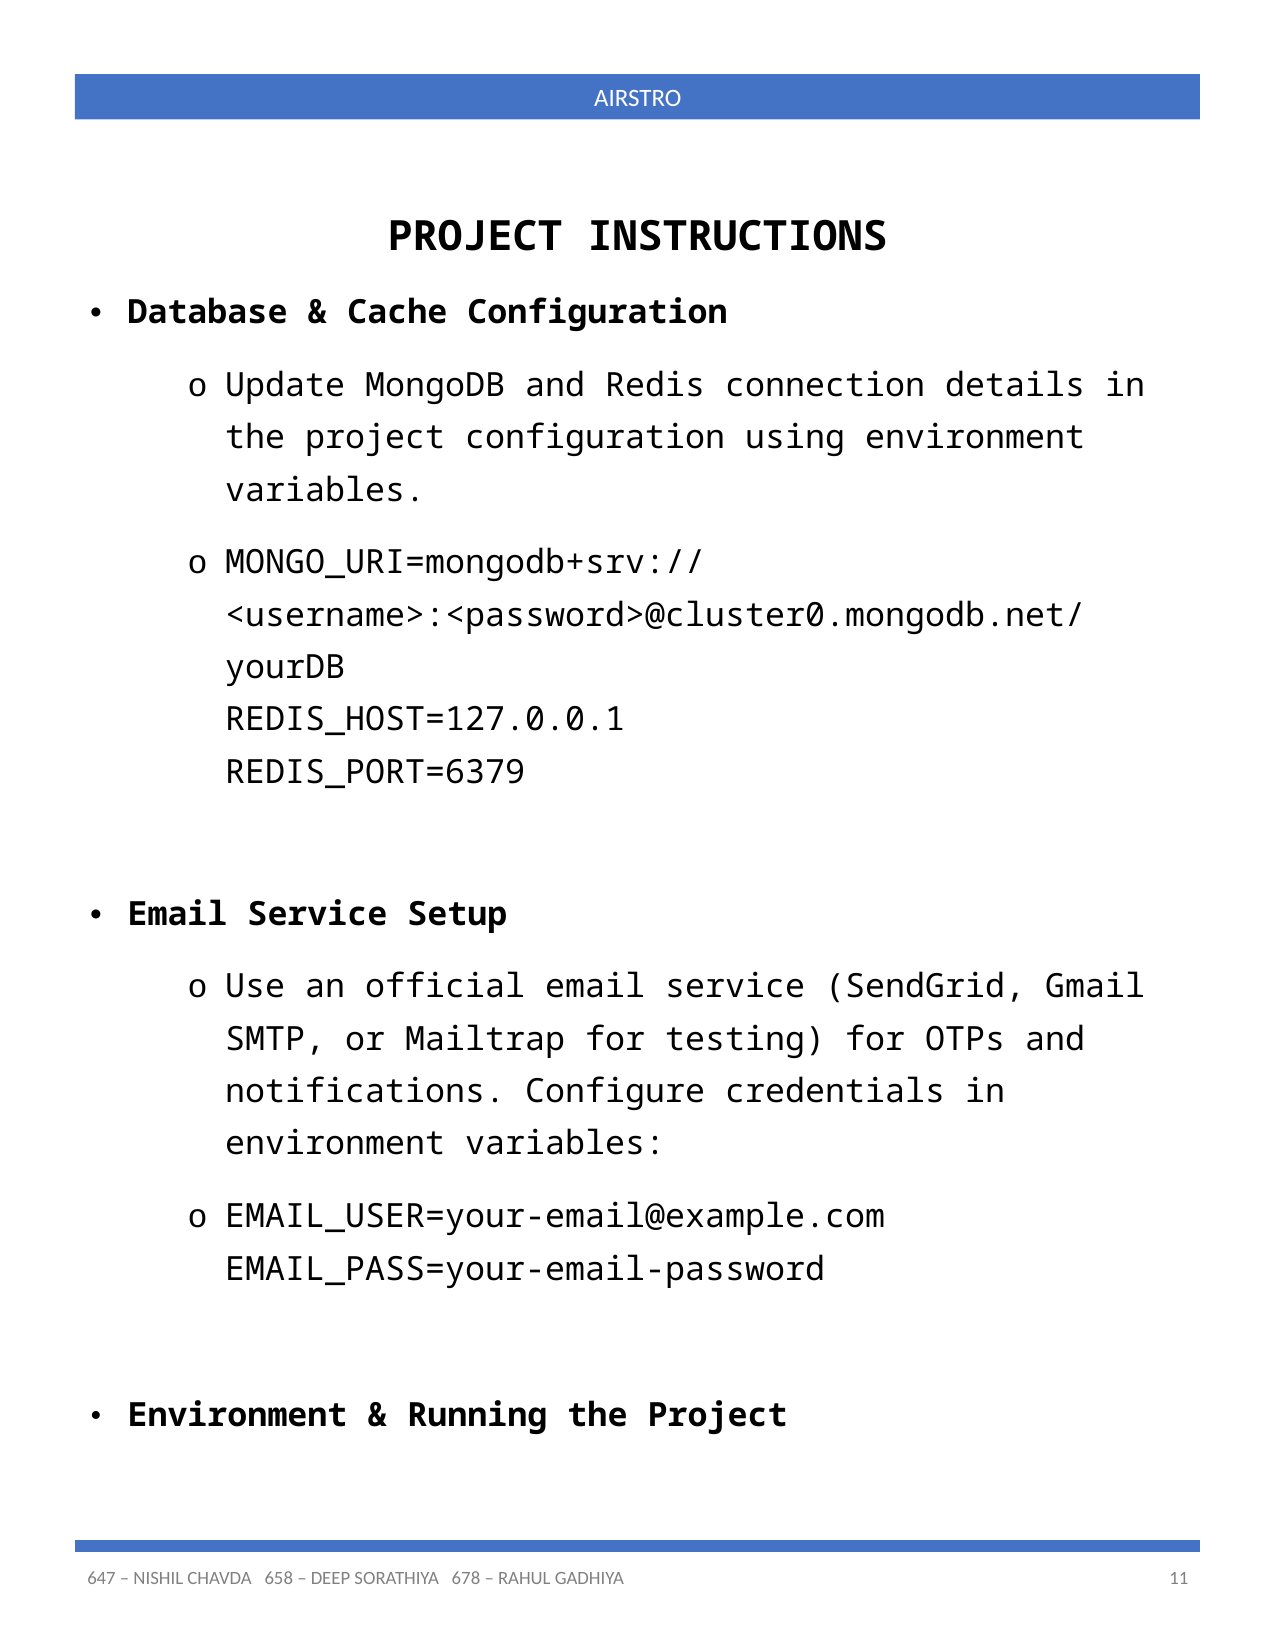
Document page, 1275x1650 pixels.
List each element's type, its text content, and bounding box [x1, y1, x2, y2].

list Use an official email service (SendGrid, Gmail SMTP, or Mailtrap for testing) for OTPs and notifications. Configure credentials in environment variables: [187, 962, 1200, 1164]
list Environment & Running the Project [90, 1391, 1200, 1436]
list Database & Cache Configuration [90, 288, 1200, 333]
list Update MongoDB and Redis connection details in the project configuration using environment variables. [187, 361, 1200, 511]
list MONGO_URI=mongodb+srv://<username>:<password>@cluster0.mongodb.net/yourDB REDIS_HOST=127.0.0.1 REDIS_PORT=6379 [187, 538, 1200, 793]
text PROJECT INSTRUCTIONS [75, 206, 1200, 262]
list Email Service Setup [90, 889, 1200, 935]
list EMAIL_USER=your-email@example.com EMAIL_PASS=your-email-password [187, 1192, 1200, 1290]
